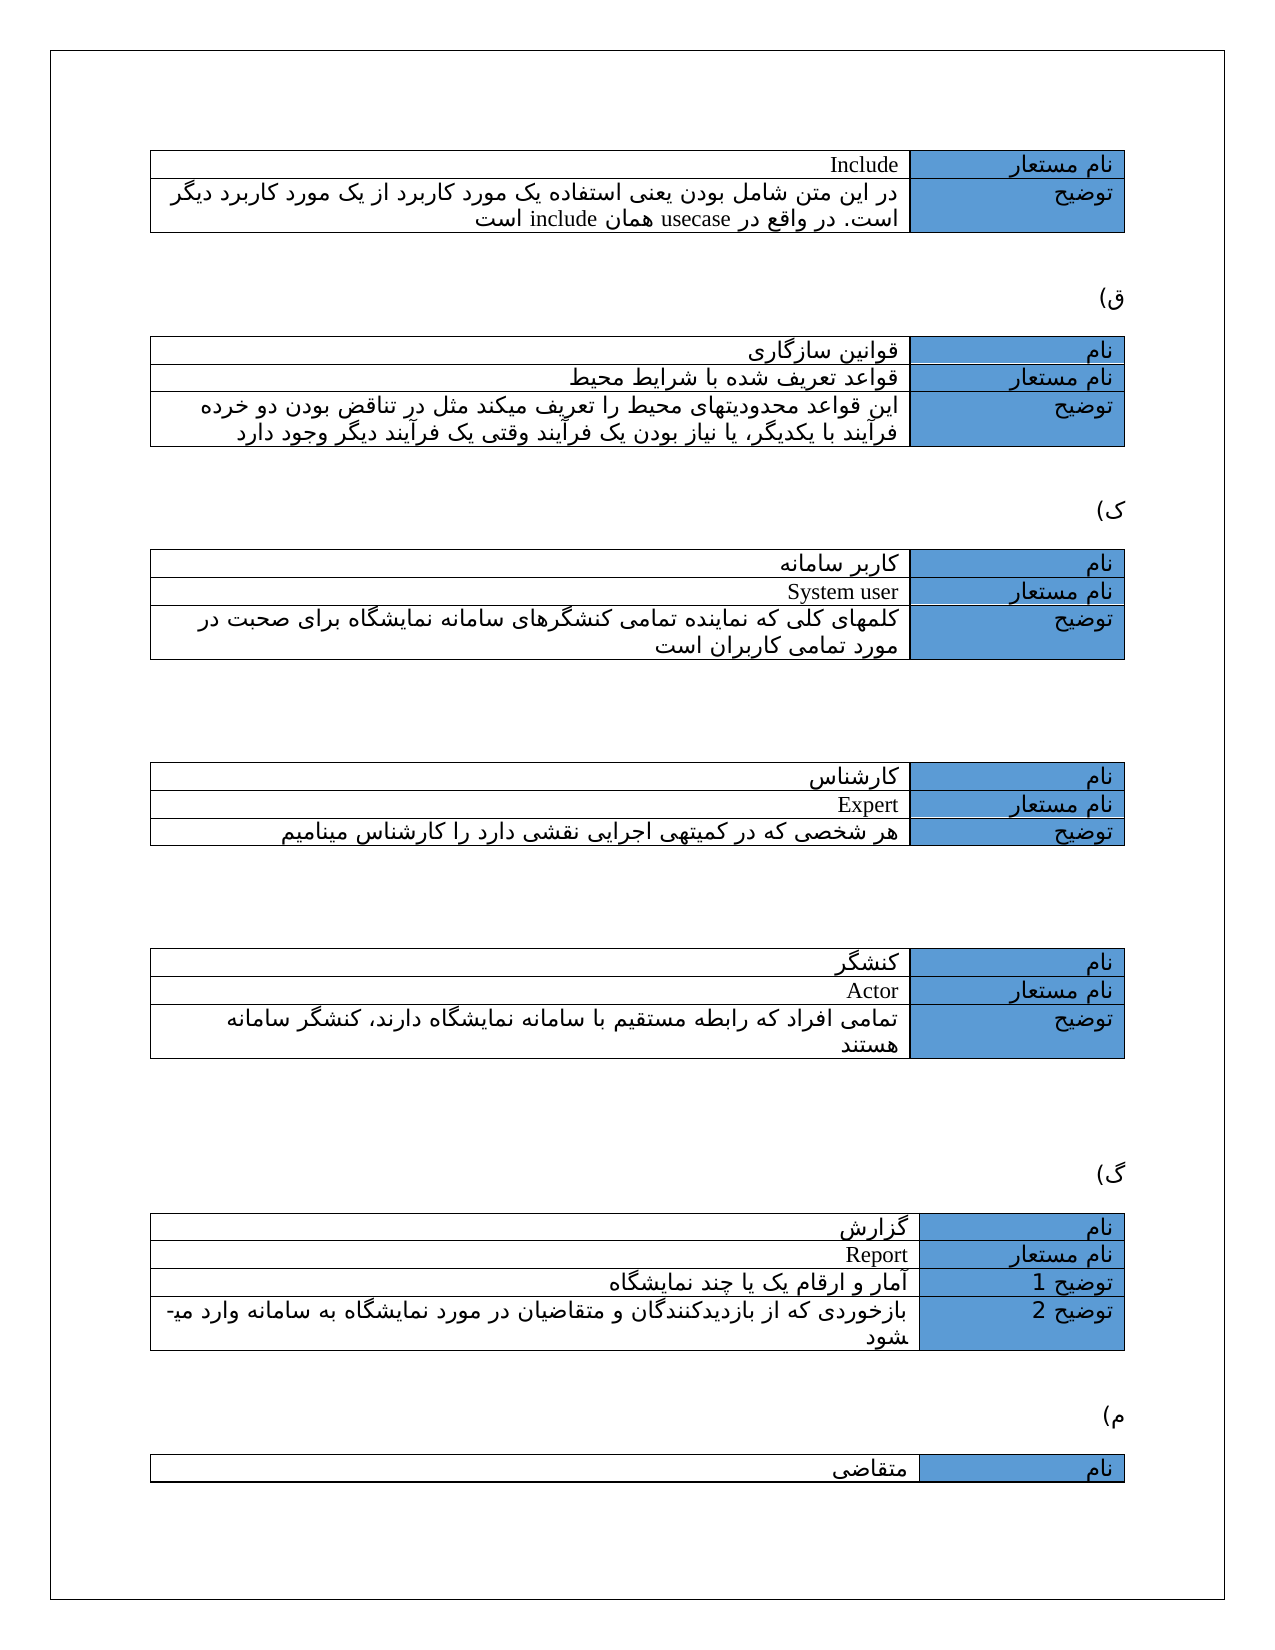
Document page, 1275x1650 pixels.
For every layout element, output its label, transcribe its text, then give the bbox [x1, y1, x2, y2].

table_cell توضیح [911, 1005, 1124, 1058]
table_cell نام مستعار [911, 578, 1124, 604]
table_cell توضیح [911, 179, 1124, 232]
table_header کاربر سامانه [151, 550, 909, 577]
table_header نام [911, 949, 1124, 976]
table_header نام [920, 1214, 1124, 1240]
table_header نام [911, 550, 1124, 577]
table_cell توضیح [911, 606, 1124, 659]
table_cell تمامی افراد که رابطه مستقیم با سامانه نمایشگاه دارند، کنشگر سامانه هستند [151, 1005, 909, 1058]
table_cell این قواعد محدودیتهای محیط را تعریف میکند مثل در تناقض بودن دو خرده فرآیند با یکدیگر، یا نیاز بودن یک فرآیند وقتی یک فرآیند دیگر وجود دارد [151, 392, 909, 446]
table_header قوانین سازگاری [151, 337, 909, 363]
text ق) [150, 284, 1125, 311]
table_header گزارش [151, 1214, 919, 1240]
table_cell Include [151, 151, 909, 178]
table_cell نام مستعار [920, 1241, 1124, 1268]
table_header متقاضی [151, 1455, 919, 1481]
table_cell Expert [151, 791, 909, 817]
table_cell Report [151, 1241, 919, 1268]
table_header نام [911, 763, 1124, 790]
table_cell در این متن شامل بودن یعنی استفاده یک مورد کاربرد از یک مورد کاربرد دیگر است. در واقع در usecase همان include است [151, 179, 909, 232]
table_cell نام مستعار [911, 977, 1124, 1004]
table_header کارشناس [151, 763, 909, 790]
table_cell نام مستعار [911, 791, 1124, 817]
table_cell توضیح [911, 819, 1124, 845]
table_cell قواعد تعریف شده با شرایط محیط [151, 365, 909, 391]
table_cell کلمهای کلی که نماینده تمامی کنشگرهای سامانه نمایشگاه برای صحبت در مورد تمامی کاربران است [151, 606, 909, 659]
table_header نام [920, 1455, 1124, 1481]
text م) [150, 1402, 1125, 1429]
table_cell Actor [151, 977, 909, 1004]
table_cell هر شخصی که در کمیتهی اجرایی نقشی دارد را کارشناس مینامیم [151, 819, 909, 845]
table_cell نام مستعار [911, 151, 1124, 178]
table_cell System user [151, 578, 909, 604]
table_header کنشگر [151, 949, 909, 976]
table_cell توضیح 1 [920, 1269, 1124, 1296]
text گ) [150, 1161, 1125, 1188]
table_cell بازخوردی که از بازدیدکنندگان و متقاضیان در مورد نمایشگاه به سامانه وارد میشود [151, 1297, 919, 1350]
table_cell نام مستعار [911, 365, 1124, 391]
text ک) [150, 498, 1125, 524]
table_header نام [911, 337, 1124, 363]
table_cell آمار و ارقام یک یا چند نمایشگاه [151, 1269, 919, 1296]
table_cell توضیح 2 [920, 1297, 1124, 1350]
table_cell توضیح [911, 392, 1124, 446]
